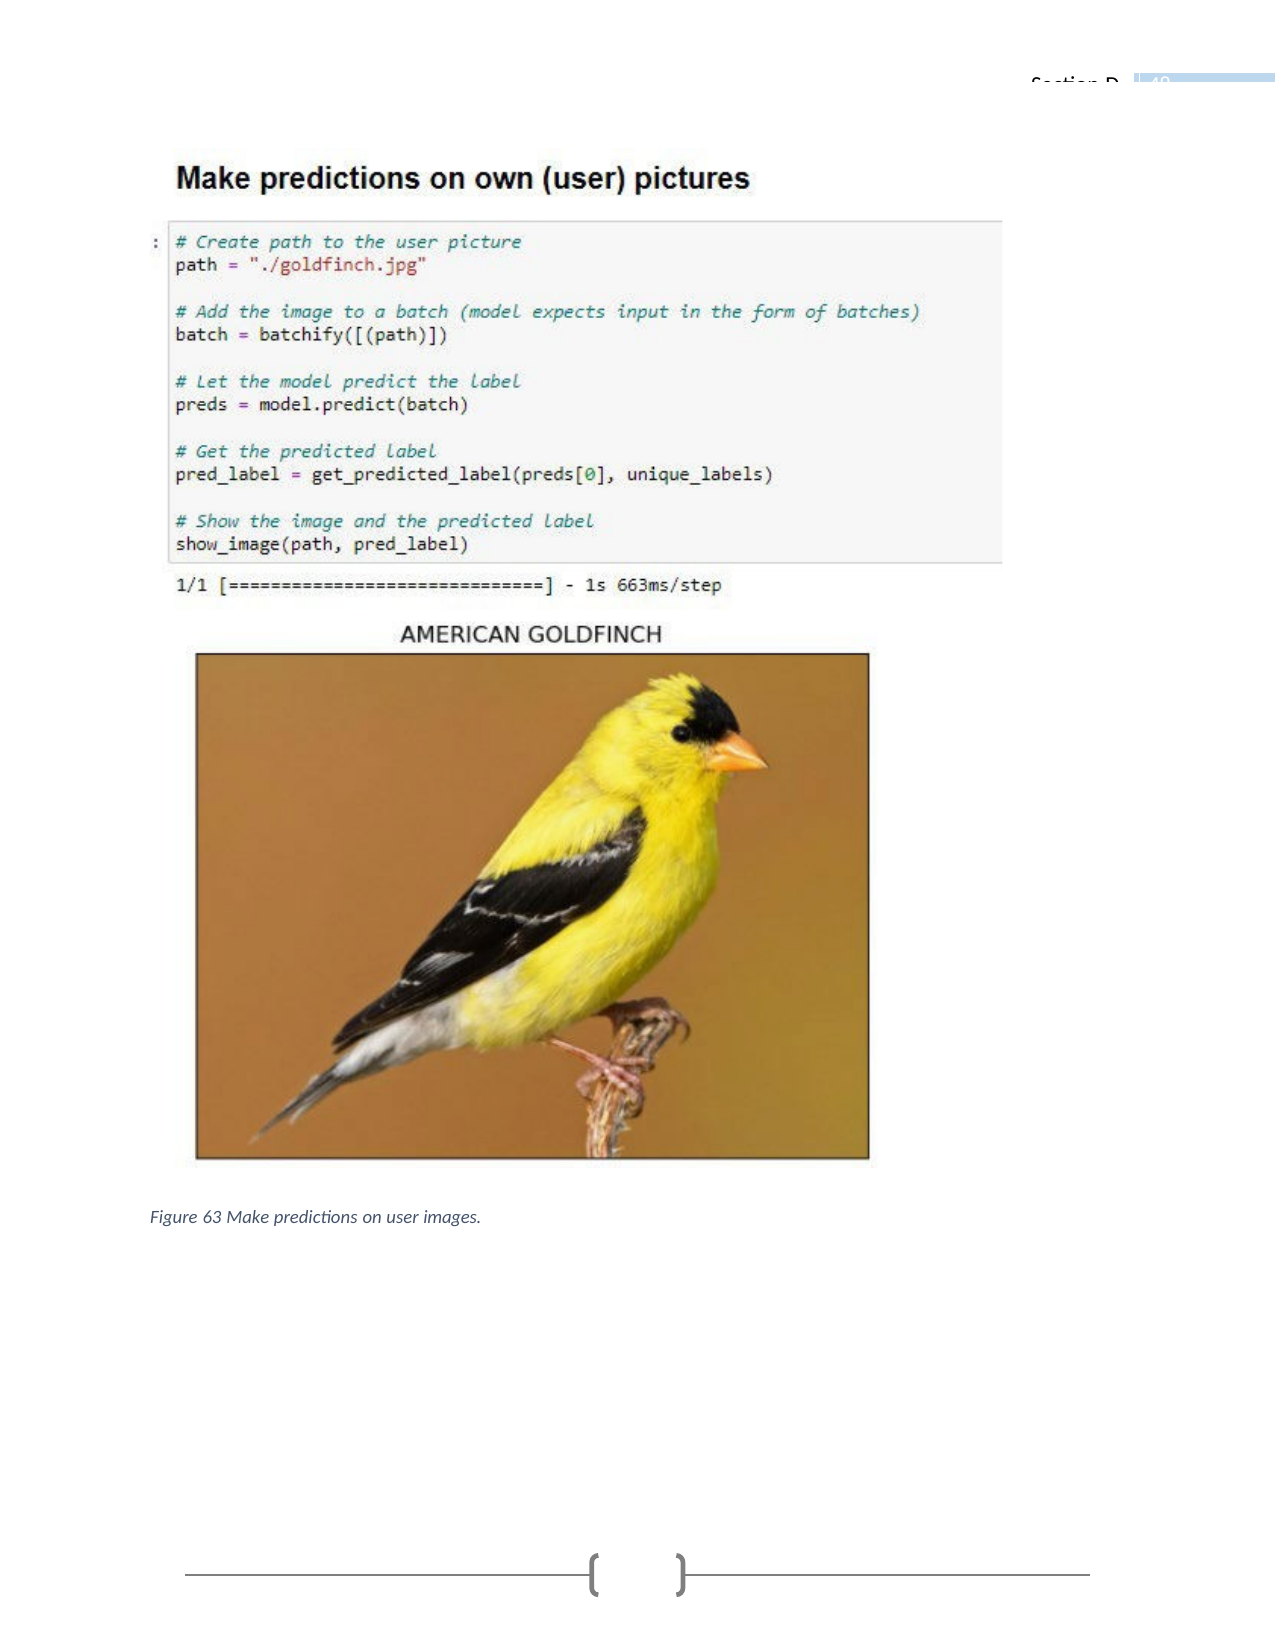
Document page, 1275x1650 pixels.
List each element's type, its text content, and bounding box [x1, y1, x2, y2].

text Figure 63 Make predictions on user images. [150, 1205, 1252, 1228]
picture [150, 148, 1003, 1168]
